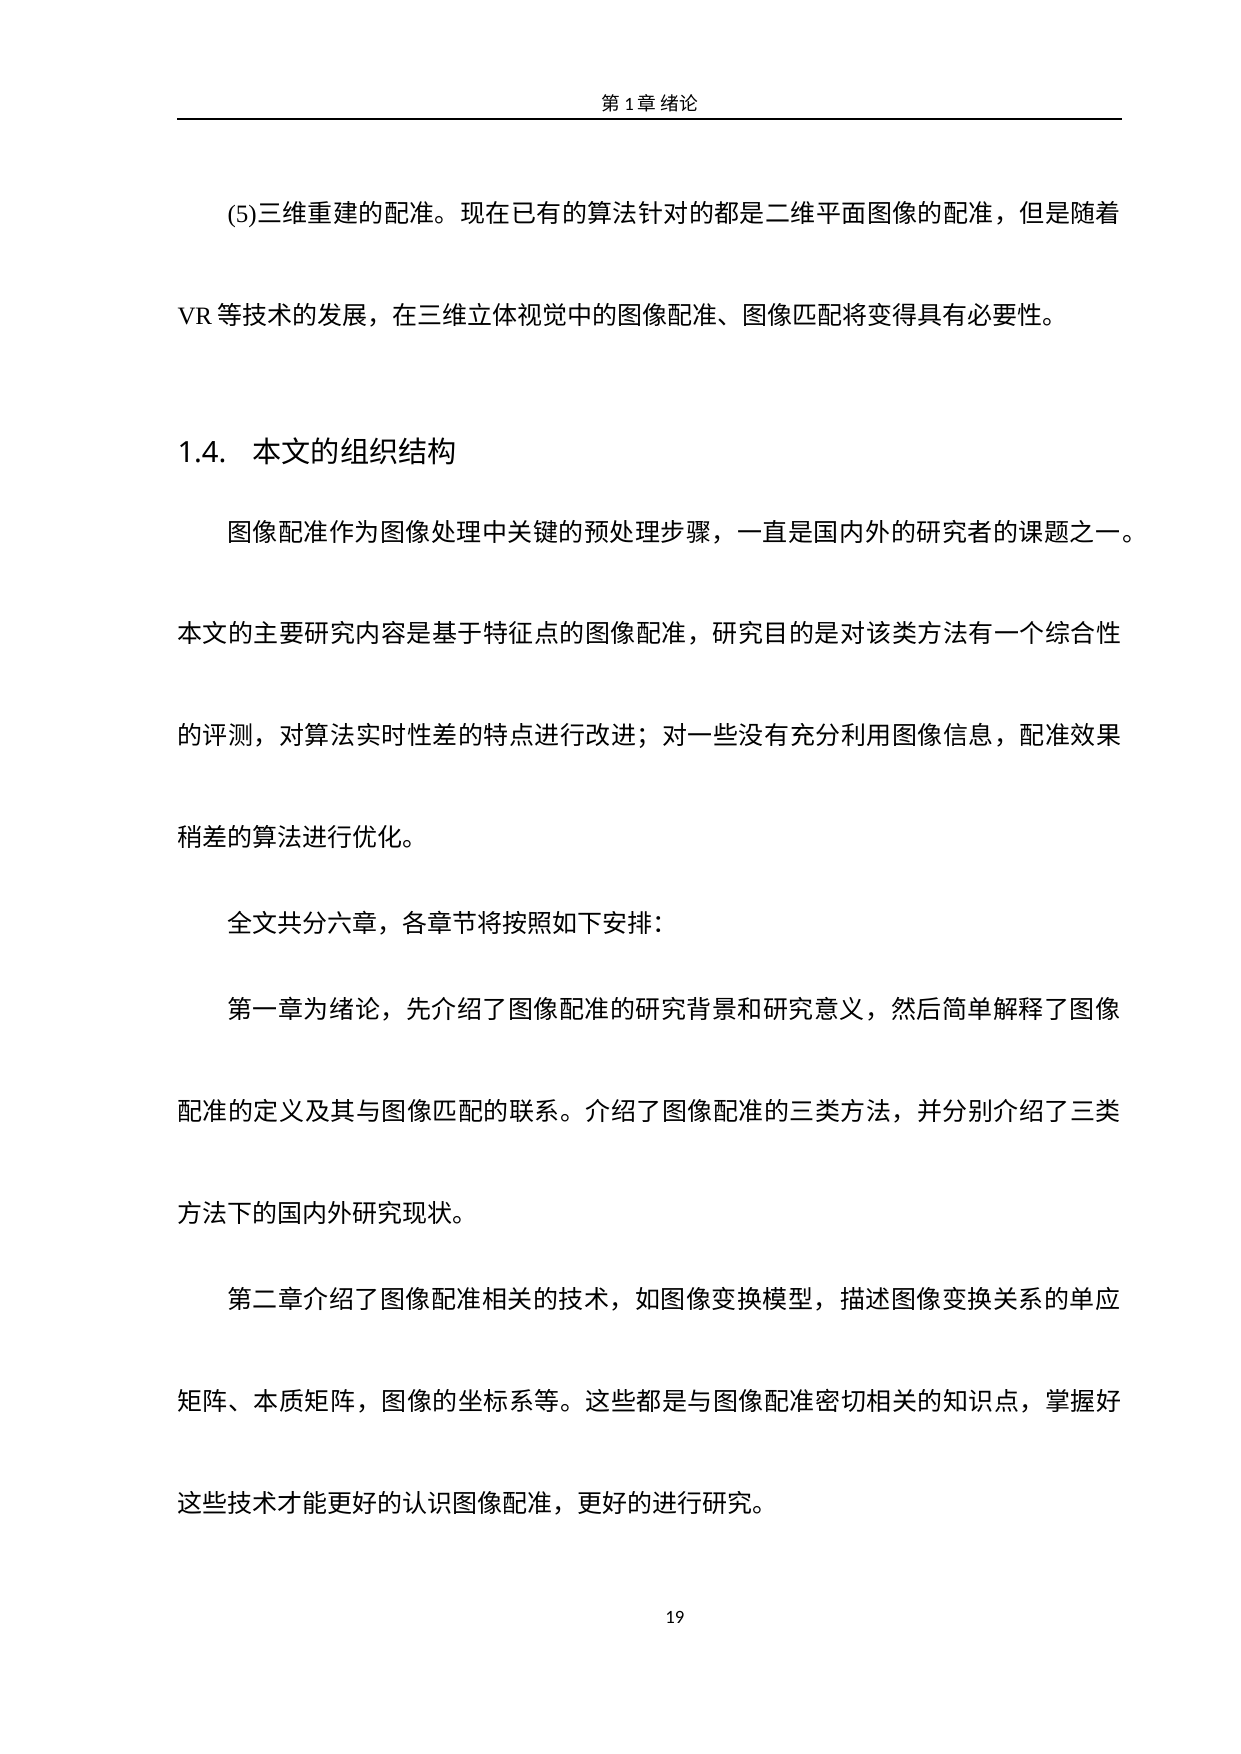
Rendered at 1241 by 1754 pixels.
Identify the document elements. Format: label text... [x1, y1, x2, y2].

text 图像配准作为图像处理中关键的预处理步骤，一直是国内外的研究者的课题之一。本文的主要研究内容是基于特征点的图像配准，研究目的是对该类方法有一个综合性的评测，对算法实时性差的特点进行改进；对一些没有充分利用图像信息，配准效果稍差的算法进行优化。 [177, 496, 1122, 870]
text (5)三维重建的配准。现在已有的算法针对的都是二维平面图像的配准，但是随着VR等技术的发展，在三维立体视觉中的图像配准、图像匹配将变得具有必要性。 [177, 178, 1122, 348]
text 第一章为绪论，先介绍了图像配准的研究背景和研究意义，然后简单解释了图像配准的定义及其与图像匹配的联系。介绍了图像配准的三类方法，并分别介绍了三类方法下的国内外研究现状。 [177, 974, 1122, 1246]
subtitle 本文的组织结构 [177, 416, 1122, 484]
text 第二章介绍了图像配准相关的技术，如图像变换模型，描述图像变换关系的单应矩阵、本质矩阵，图像的坐标系等。这些都是与图像配准密切相关的知识点，掌握好这些技术才能更好的认识图像配准，更好的进行研究。 [177, 1264, 1122, 1535]
text 全文共分六章，各章节将按照如下安排： [177, 888, 1122, 956]
